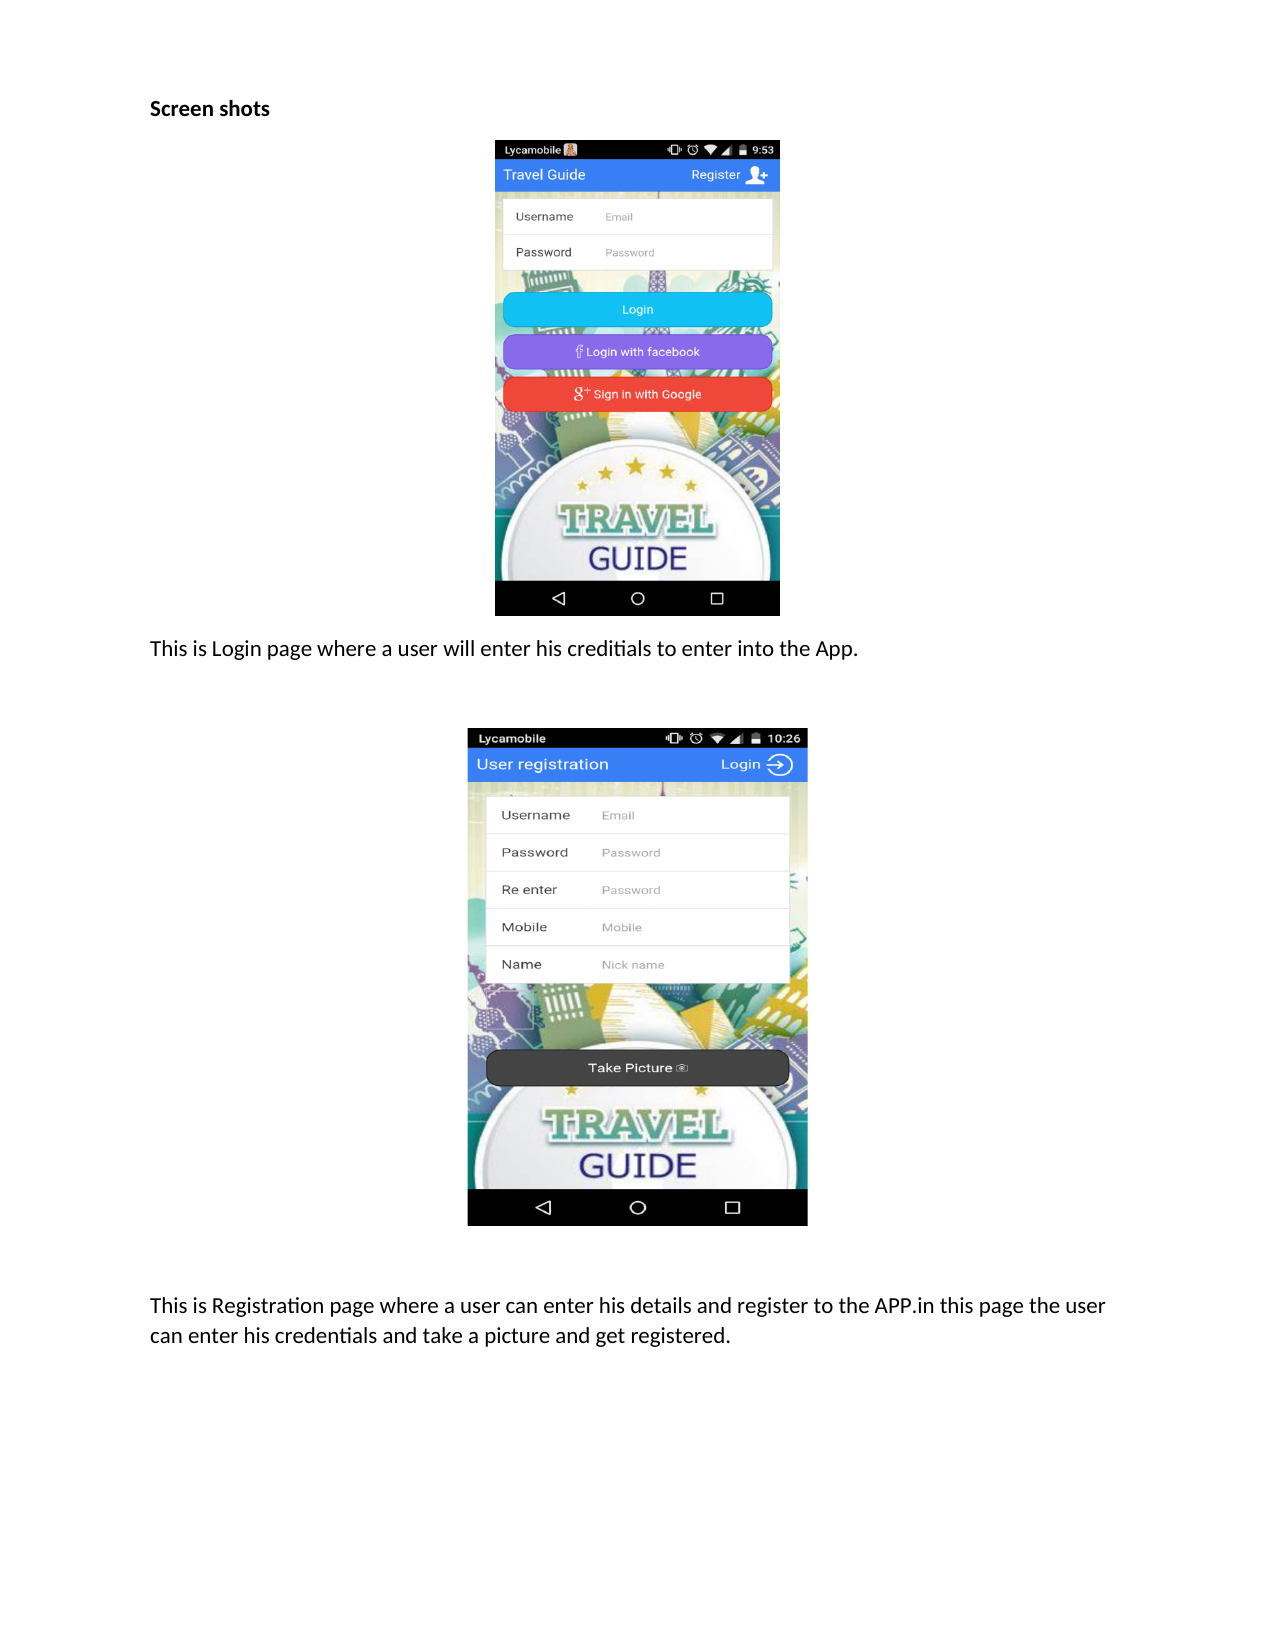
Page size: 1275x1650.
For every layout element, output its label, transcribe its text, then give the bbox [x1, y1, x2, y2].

text This is Login page where a user will enter his creditials to enter into the App. [150, 634, 1125, 662]
text Screen shots [150, 94, 1125, 122]
text This is Registration page where a user can enter his details and register to the APP.in this page the user can enter his credentials and take a picture and get registered. [150, 1291, 1125, 1349]
picture [467, 728, 808, 1226]
picture [495, 140, 780, 616]
